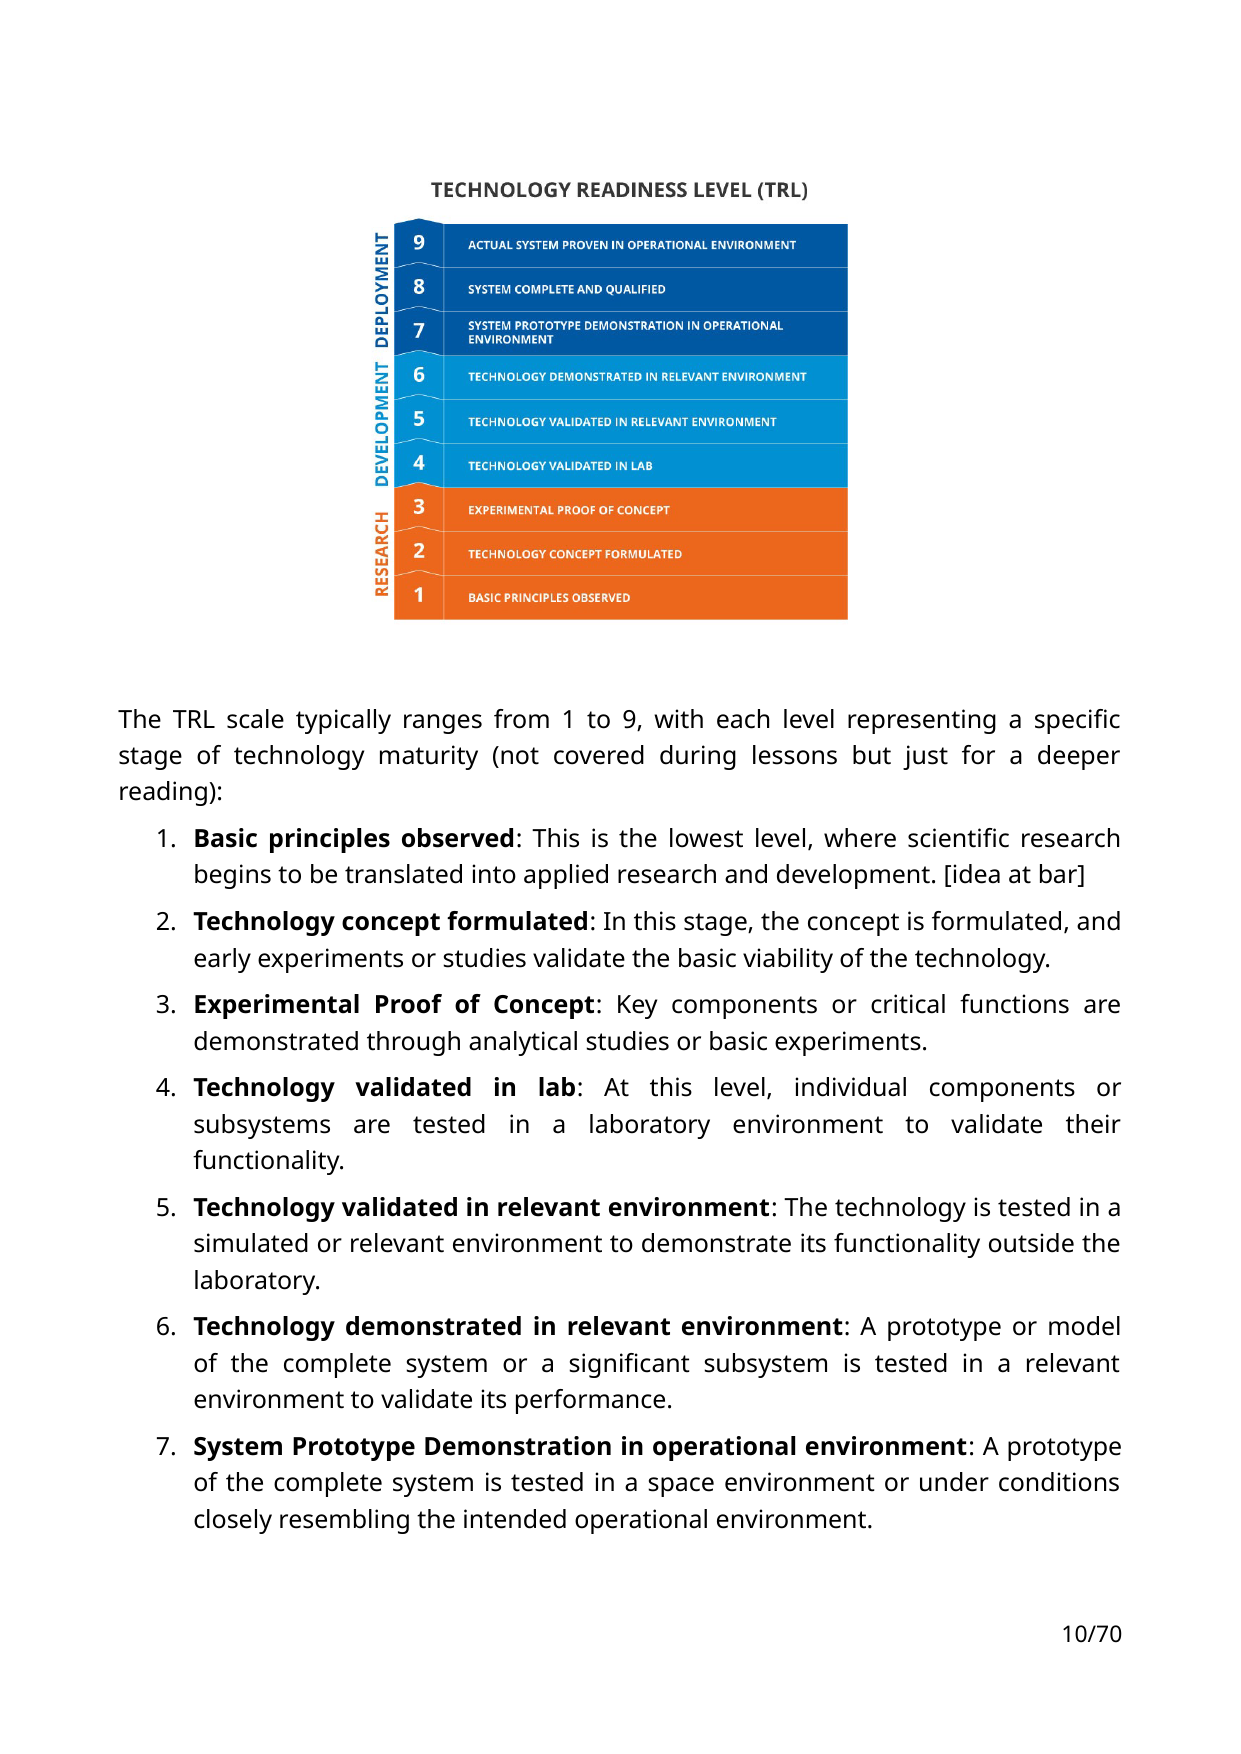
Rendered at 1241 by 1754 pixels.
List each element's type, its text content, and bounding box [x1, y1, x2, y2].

list Technology validated in relevant environment: The technology is tested in a simulated or relevant environment to demonstrate its functionality outside the laboratory. [156, 1189, 1122, 1296]
text The TRL scale typically ranges from 1 to 9, with each level representing a specific stage of technology maturity (not covered during lessons but just for a deeper reading): [118, 701, 1122, 808]
list System Prototype Demonstration in operational environment: A prototype of the complete system is tested in a space environment or under conditions closely resembling the intended operational environment. [156, 1428, 1122, 1535]
list Technology demonstrated in relevant environment: A prototype or model of the complete system or a significant subsystem is tested in a relevant environment to validate its performance. [156, 1309, 1122, 1416]
list Basic principles observed: This is the lowest level, where scientific research begins to be translated into applied research and development. [idea at bar] [156, 821, 1122, 891]
list Technology validated in lab: At this level, individual components or subsystems are tested in a laboratory environment to validate their functionality. [156, 1070, 1122, 1177]
list Technology concept formulated: In this stage, the concept is formulated, and early experiments or studies validate the basic viability of the technology. [156, 904, 1122, 974]
list Experimental Proof of Concept: Key components or critical functions are demonstrated through analytical studies or basic experiments. [156, 987, 1122, 1057]
